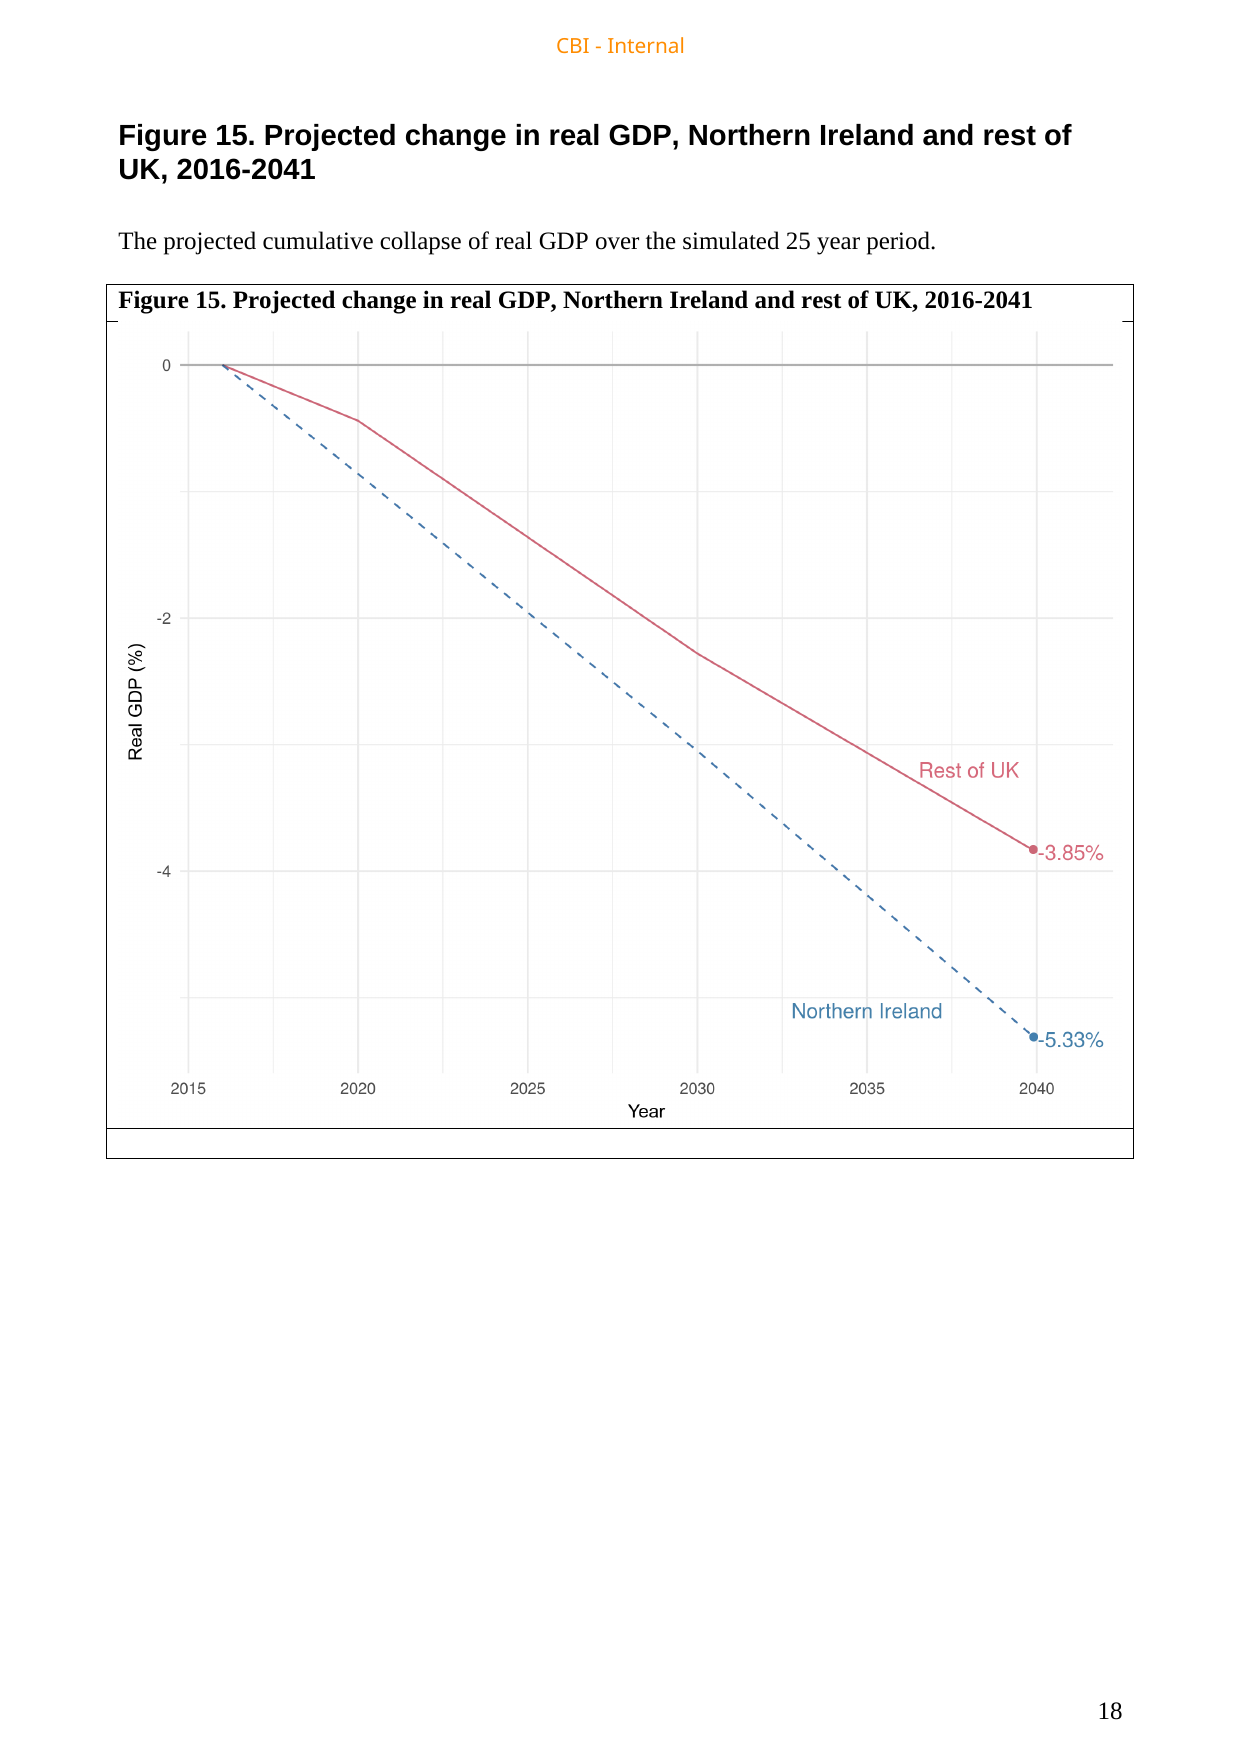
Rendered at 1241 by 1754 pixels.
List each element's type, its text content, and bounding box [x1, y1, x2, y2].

table_cell [107, 322, 118, 1128]
text The projected cumulative collapse of real GDP over the simulated 25 year period. [118, 226, 1122, 255]
table_header Figure 15. Projected change in real GDP, Northern Ireland and rest of UK, 2016-2041 [107, 285, 1133, 321]
table_cell [1123, 322, 1133, 1128]
picture [118, 321, 1123, 1128]
table_cell [107, 1129, 1133, 1158]
subtitle Figure 15. Projected change in real GDP, Northern Ireland and rest of UK, 2016-2041 [118, 118, 1122, 185]
